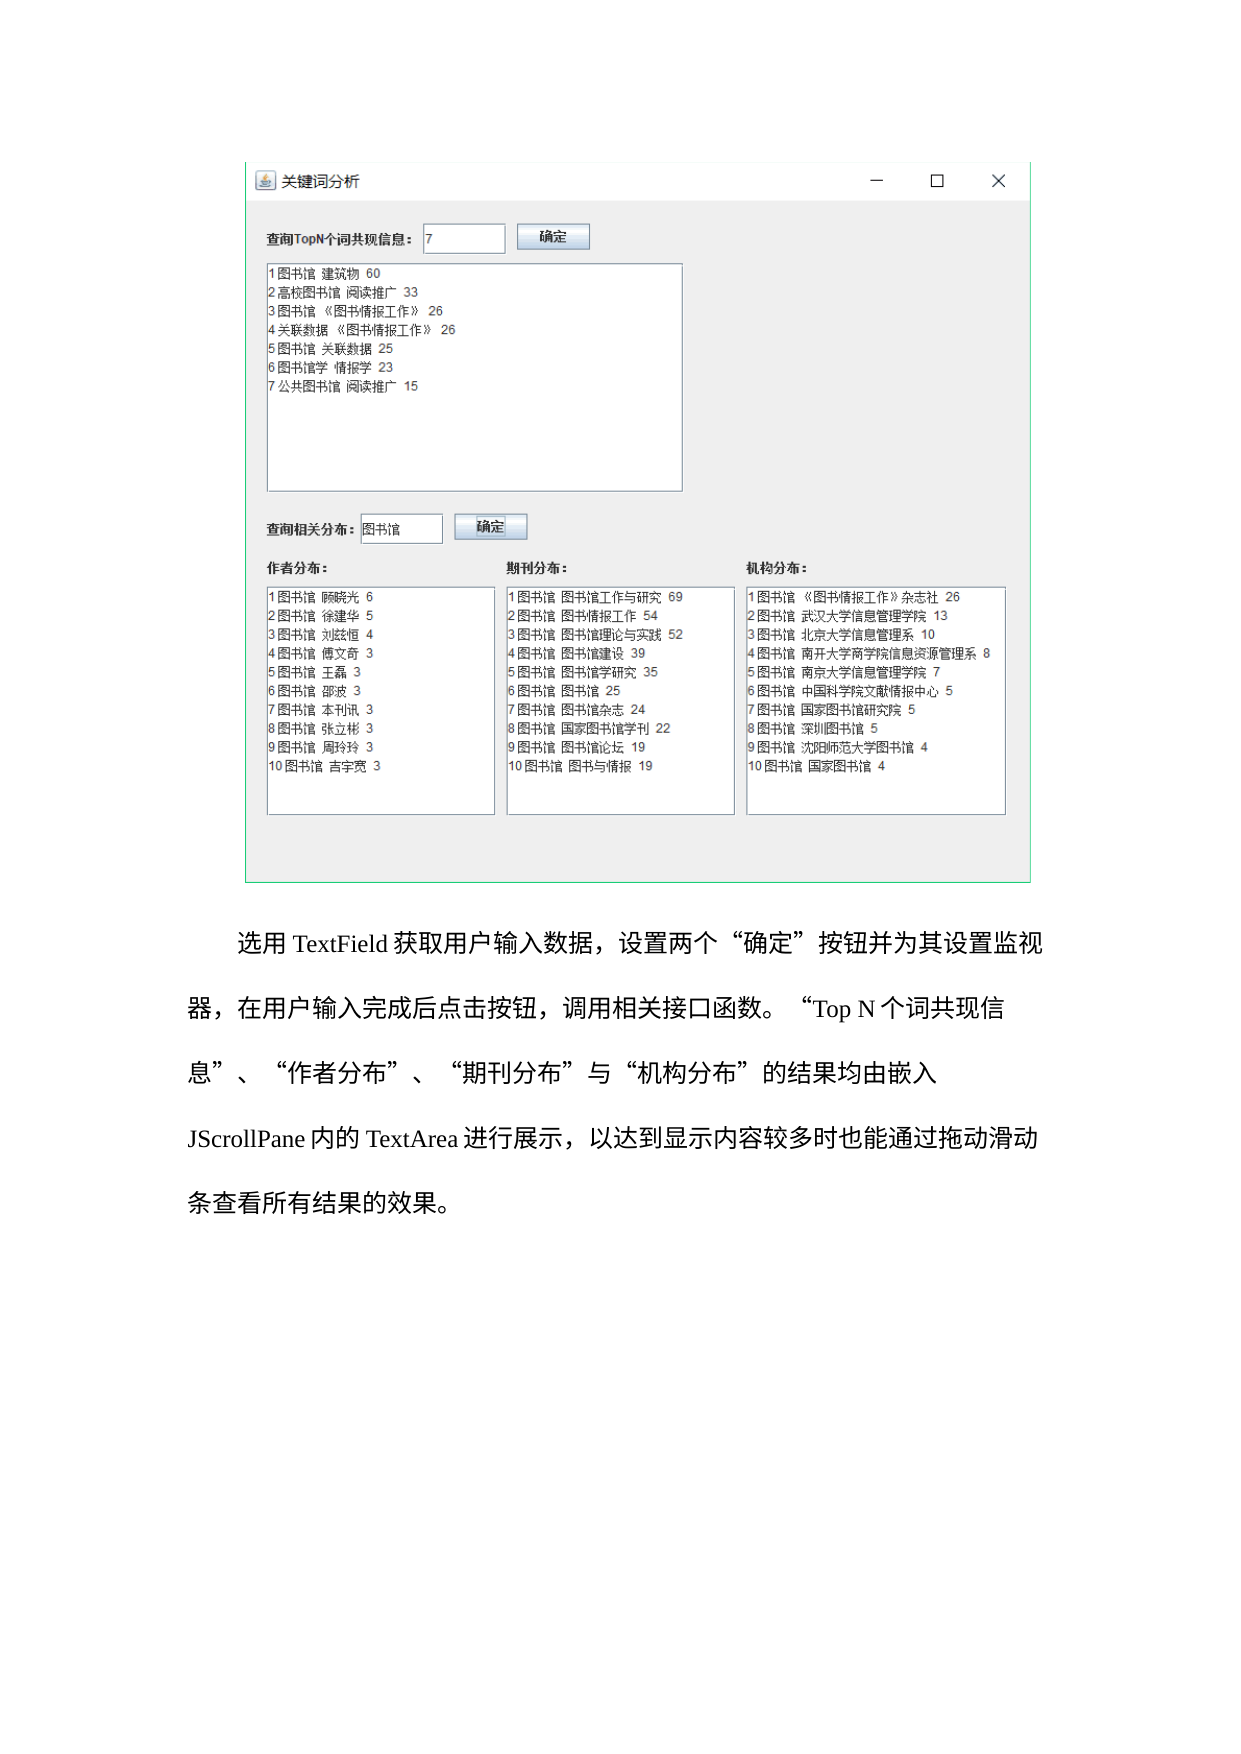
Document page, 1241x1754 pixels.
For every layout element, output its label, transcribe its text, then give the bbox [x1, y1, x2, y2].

picture [245, 162, 1031, 883]
text 选用TextField获取用户输入数据，设置两个“确定”按钮并为其设置监视器，在用户输入完成后点击按钮，调用相关接口函数。“Top N个词共现信息”、“作者分布”、“期刊分布”与“机构分布”的结果均由嵌入JScrollPane内的TextArea进行展示，以达到显示内容较多时也能通过拖动滑动条查看所有结果的效果。 [187, 909, 1053, 1234]
